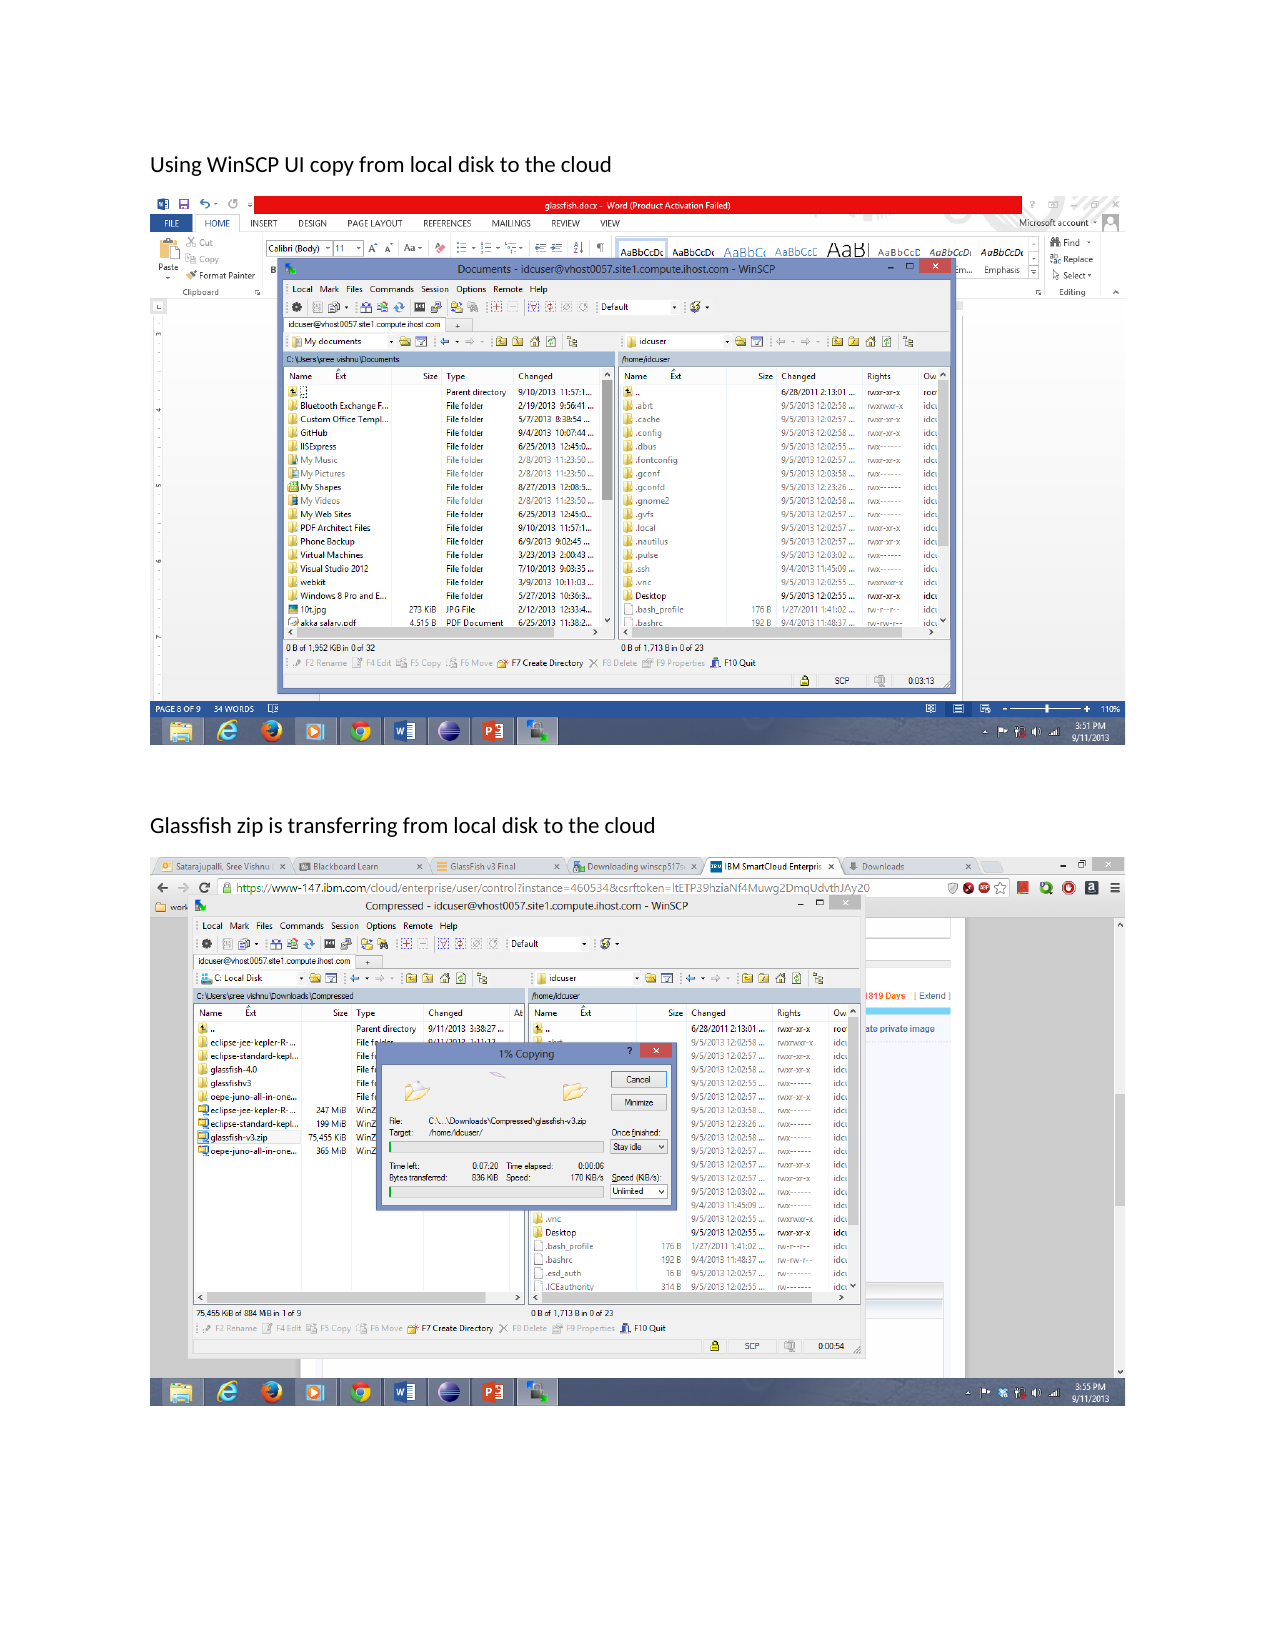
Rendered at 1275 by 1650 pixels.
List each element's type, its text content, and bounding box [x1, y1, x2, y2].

text Glassfish zip is transferring from local disk to the cloud [150, 811, 1125, 839]
picture [150, 857, 1125, 1406]
picture [150, 196, 1125, 745]
text Using WinSCP UI copy from local disk to the cloud [150, 150, 1125, 178]
